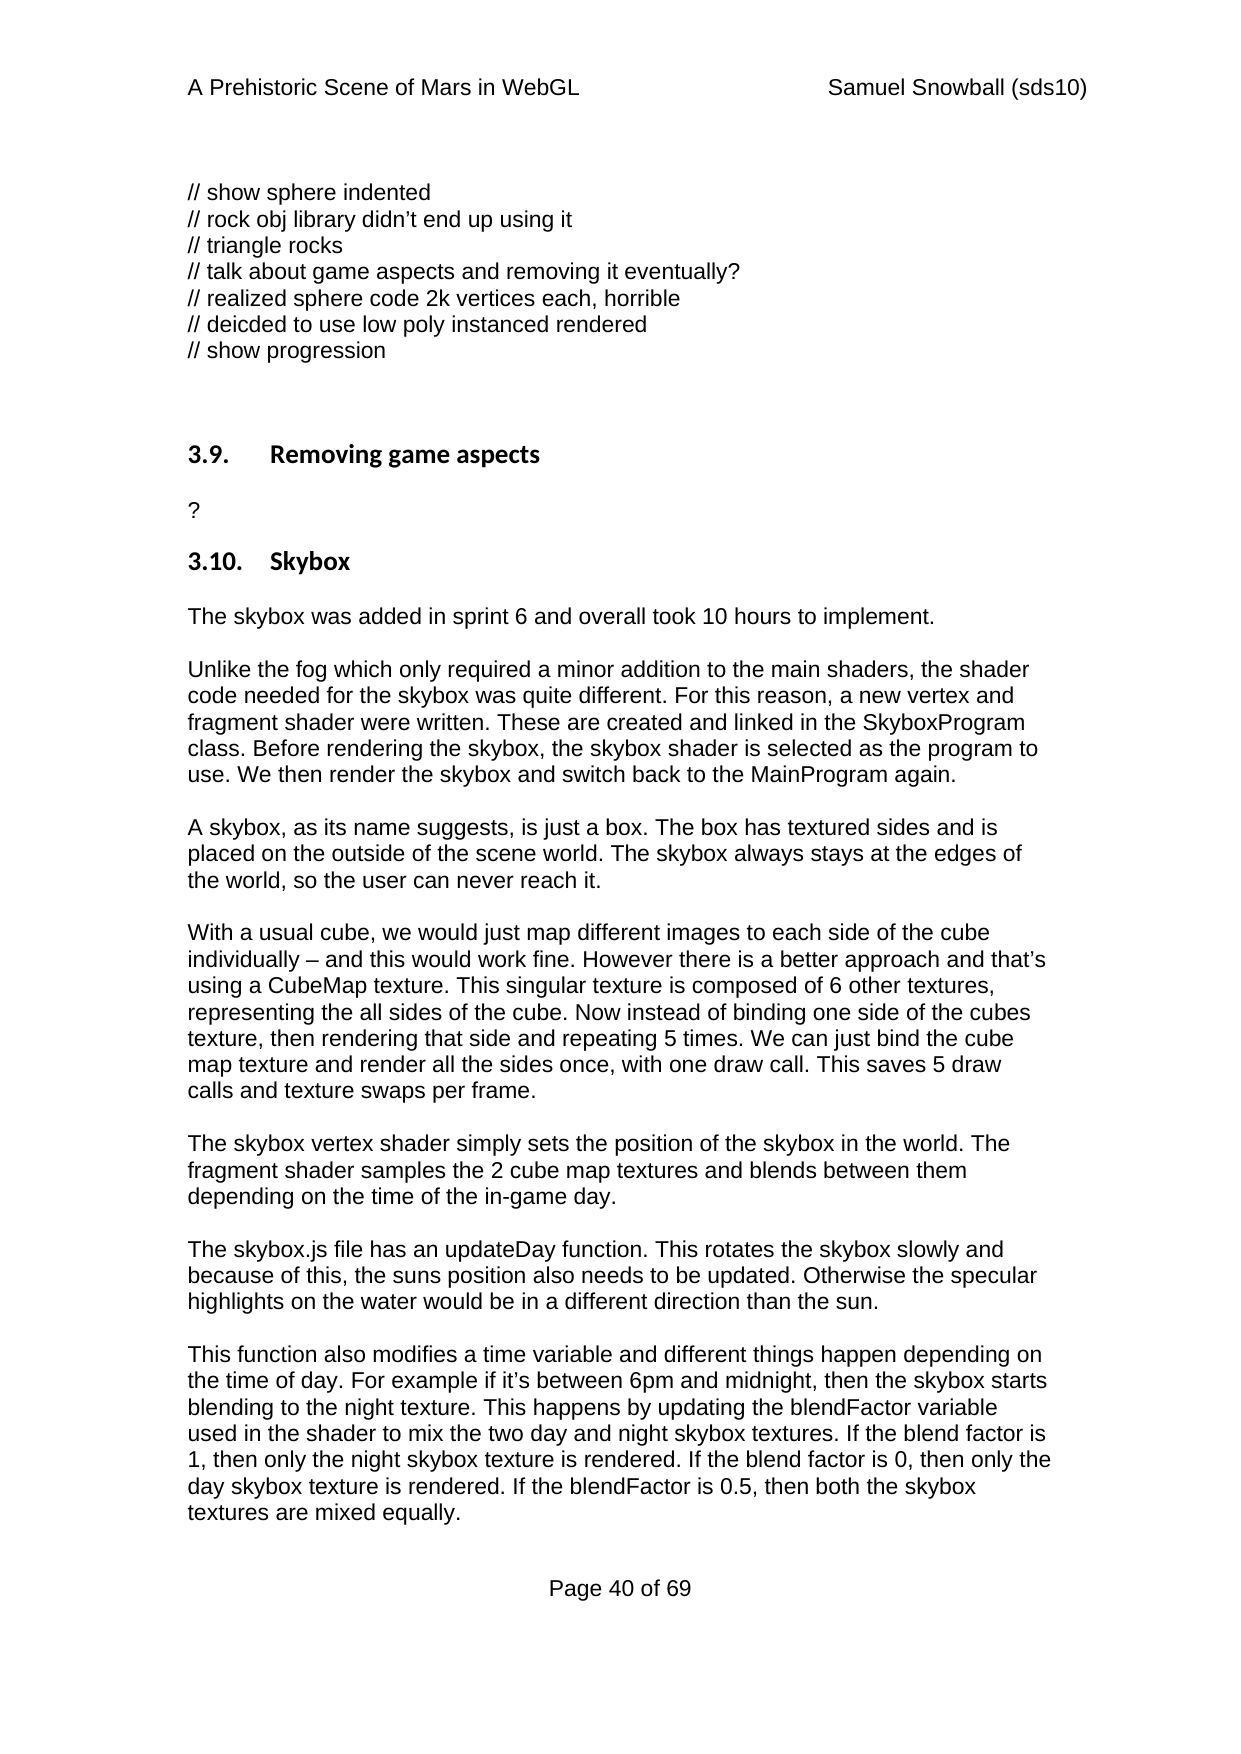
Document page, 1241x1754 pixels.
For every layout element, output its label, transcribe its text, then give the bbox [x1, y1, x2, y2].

text The skybox.js file has an updateDay function. This rotates the skybox slowly and because of this, the suns position also needs to be updated. Otherwise the specular highlights on the water would be in a different direction than the sun. [187, 1236, 1053, 1315]
subtitle Skybox [187, 544, 1053, 577]
text // show progression [187, 337, 1053, 364]
text // triangle rocks [187, 232, 1053, 258]
text The skybox was added in sprint 6 and overall took 10 hours to implement. [187, 603, 1053, 629]
subtitle Removing game aspects [187, 437, 1053, 470]
text With a usual cube, we would just map different images to each side of the cube individually – and this would work fine. However there is a better approach and that’s using a CubeMap texture. This singular texture is composed of 6 other textures, representing the all sides of the cube. Now instead of binding one side of the cubes texture, then rendering that side and repeating 5 times. We can just bind the cube map texture and render all the sides once, with one draw call. This saves 5 draw calls and texture swaps per frame. [187, 919, 1053, 1104]
text // rock obj library didn’t end up using it [187, 206, 1053, 232]
text A skybox, as its name suggests, is just a box. The box has textured sides and is placed on the outside of the scene world. The skybox always stays at the edges of the world, so the user can never reach it. [187, 814, 1053, 893]
text ? [187, 497, 1053, 523]
text // show sphere indented [187, 179, 1053, 206]
text // deicded to use low poly instanced rendered [187, 311, 1053, 337]
text This function also modifies a time variable and different things happen depending on the time of day. For example if it’s between 6pm and midnight, then the skybox starts blending to the night texture. This happens by updating the blendFactor variable used in the shader to mix the two day and night skybox textures. If the blend factor is 1, then only the night skybox texture is rendered. If the blend factor is 0, then only the day skybox texture is rendered. If the blendFactor is 0.5, then both the skybox textures are mixed equally. [187, 1341, 1053, 1526]
text The skybox vertex shader simply sets the position of the skybox in the world. The fragment shader samples the 2 cube map textures and blends between them depending on the time of the in-game day. [187, 1130, 1053, 1209]
text // realized sphere code 2k vertices each, horrible [187, 284, 1053, 311]
text Unlike the fog which only required a minor addition to the main shaders, the shader code needed for the skybox was quite different. For this reason, a new vertex and fragment shader were written. These are created and linked in the SkyboxProgram class. Before rendering the skybox, the skybox shader is selected as the program to use. We then render the skybox and switch back to the MainProgram again. [187, 656, 1053, 788]
text // talk about game aspects and removing it eventually? [187, 258, 1053, 284]
